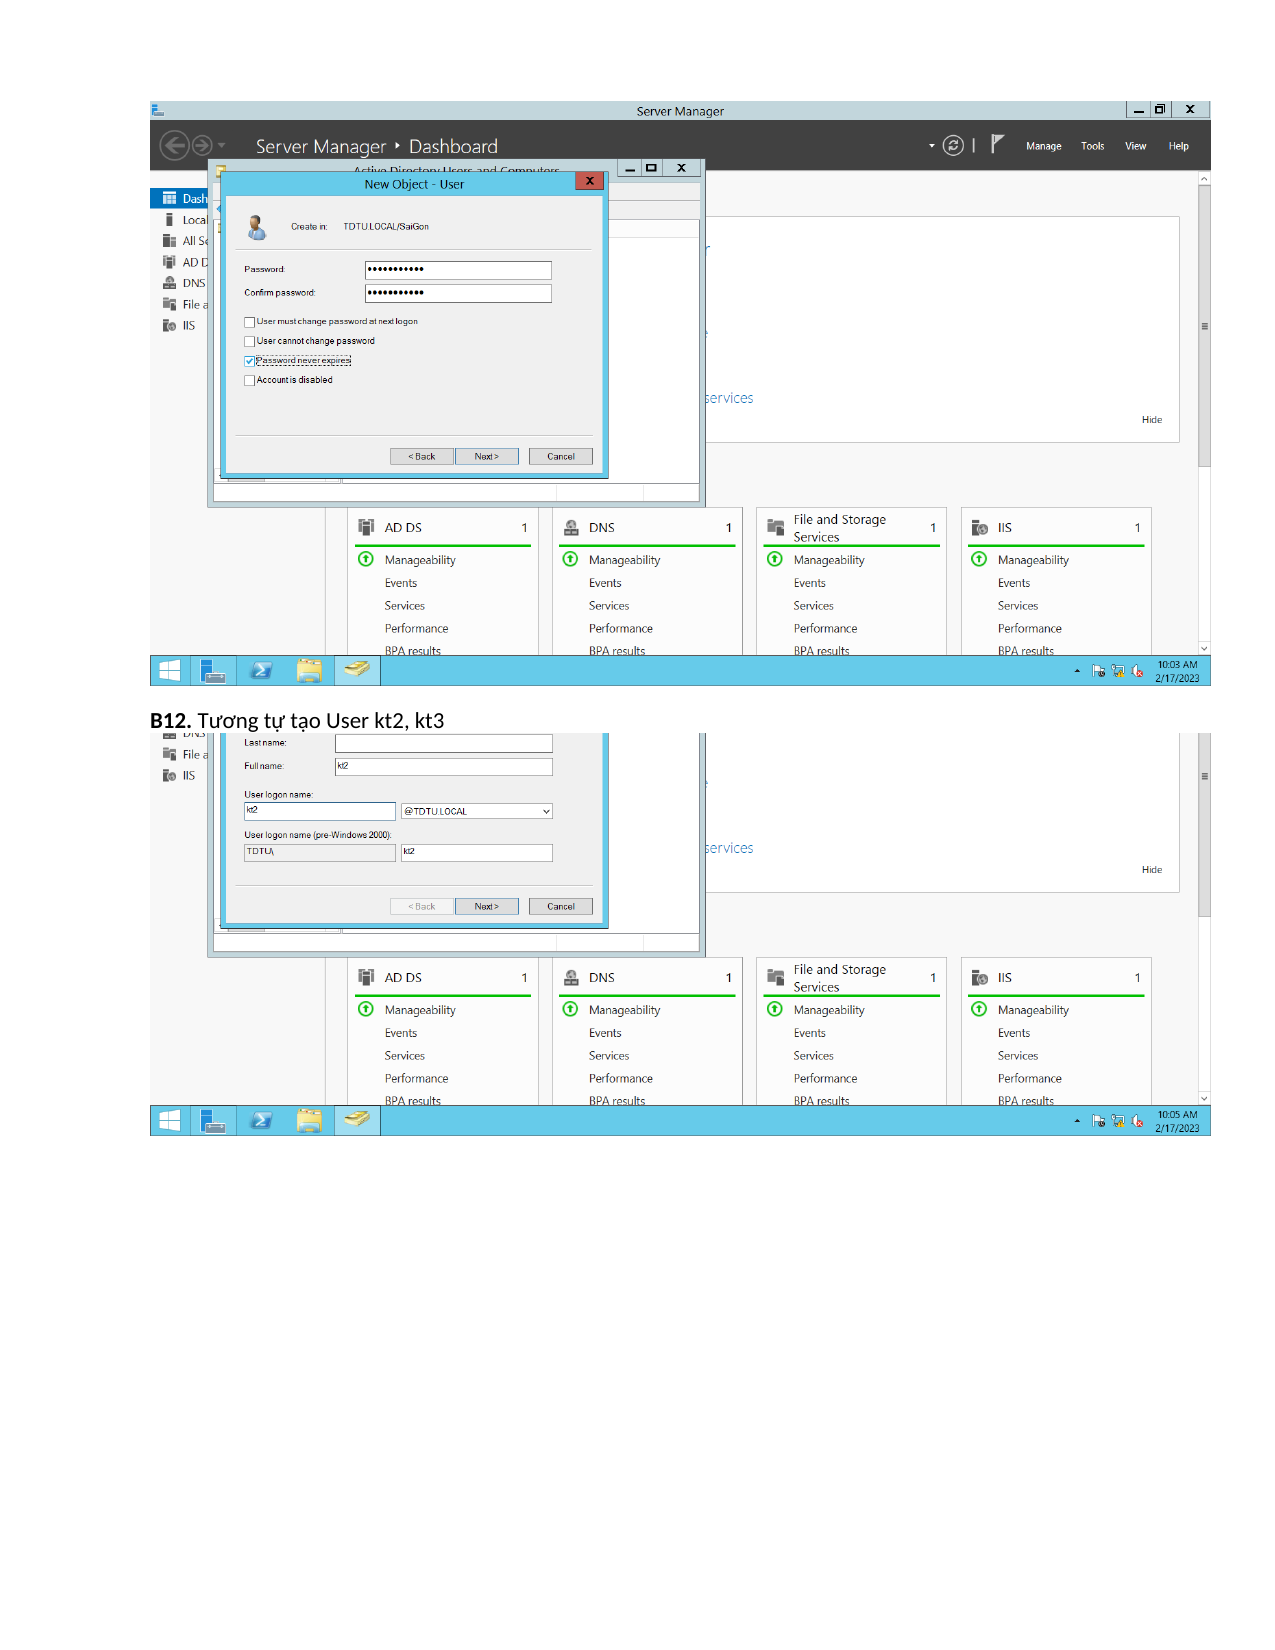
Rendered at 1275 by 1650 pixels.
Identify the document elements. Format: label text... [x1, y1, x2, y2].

picture [150, 733, 1211, 1136]
text B12. Tương tự tạo User kt2, kt3 [150, 709, 847, 733]
picture [150, 101, 1211, 686]
